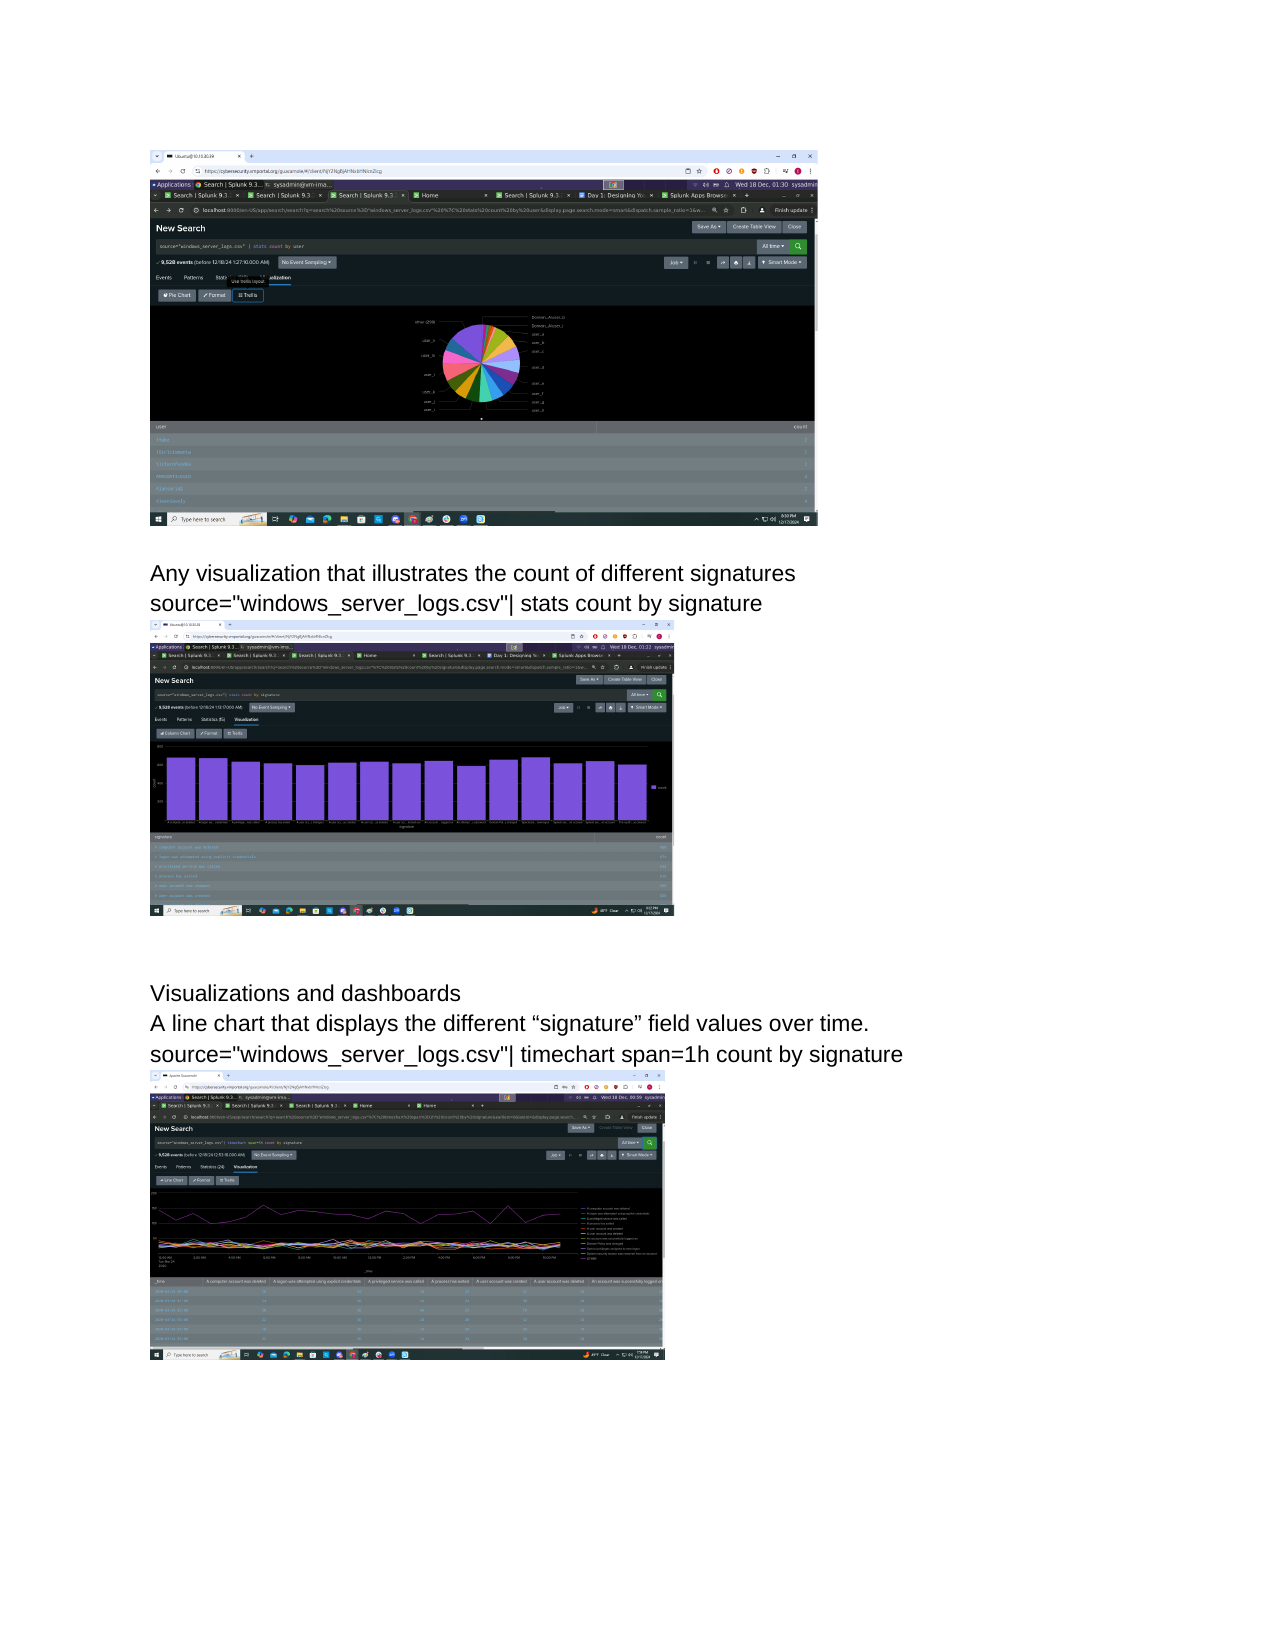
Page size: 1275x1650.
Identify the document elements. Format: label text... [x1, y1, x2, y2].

picture [150, 1070, 665, 1360]
picture [150, 150, 818, 526]
text Any visualization that illustrates the count of different signatures [150, 559, 1125, 586]
text Visualizations and dashboards [150, 980, 1125, 1007]
text source="windows_server_logs.csv"| stats count by signature [150, 590, 1125, 616]
text source="windows_server_logs.csv"| timechart span=1h count by signature [150, 1041, 1125, 1067]
picture [150, 620, 675, 916]
text A line chart that displays the different “signature” field values over time. [150, 1010, 1125, 1037]
